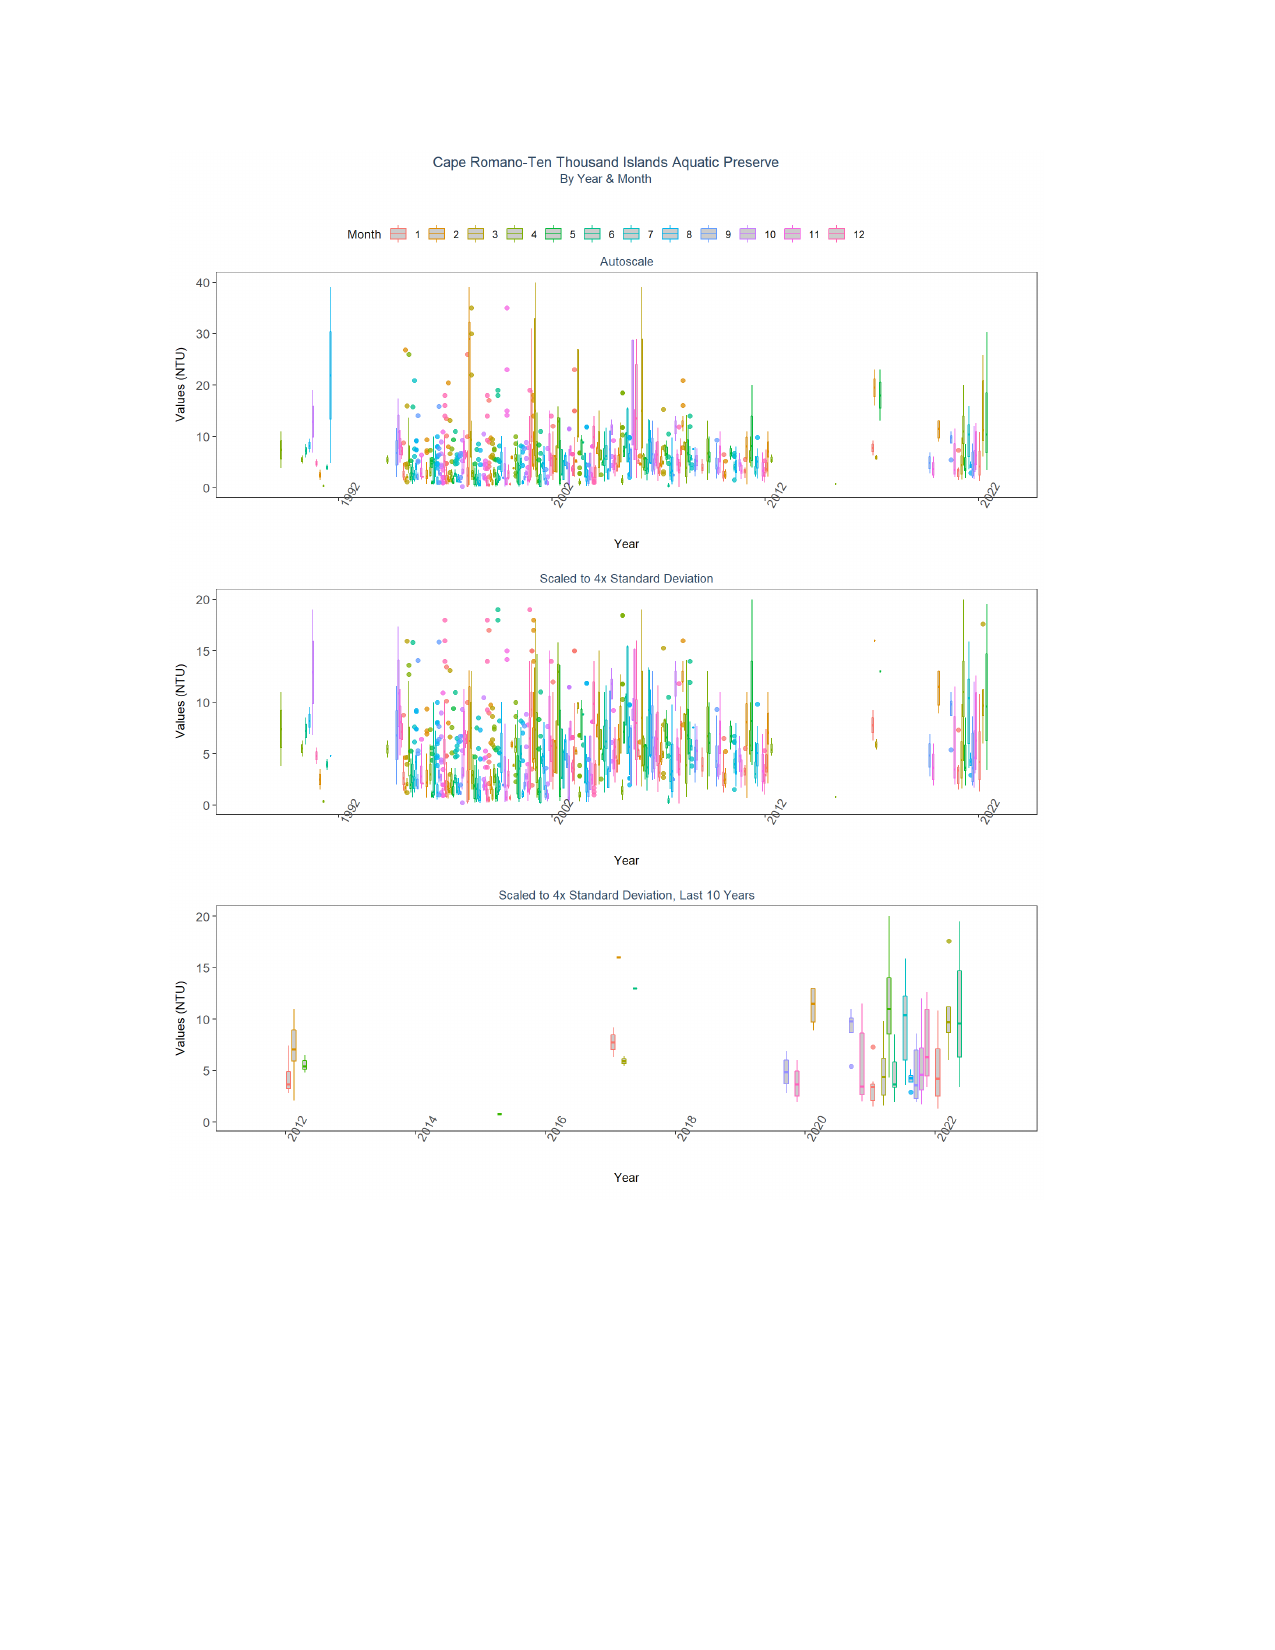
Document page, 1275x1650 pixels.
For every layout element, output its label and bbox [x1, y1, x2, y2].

picture [168, 150, 1044, 1200]
